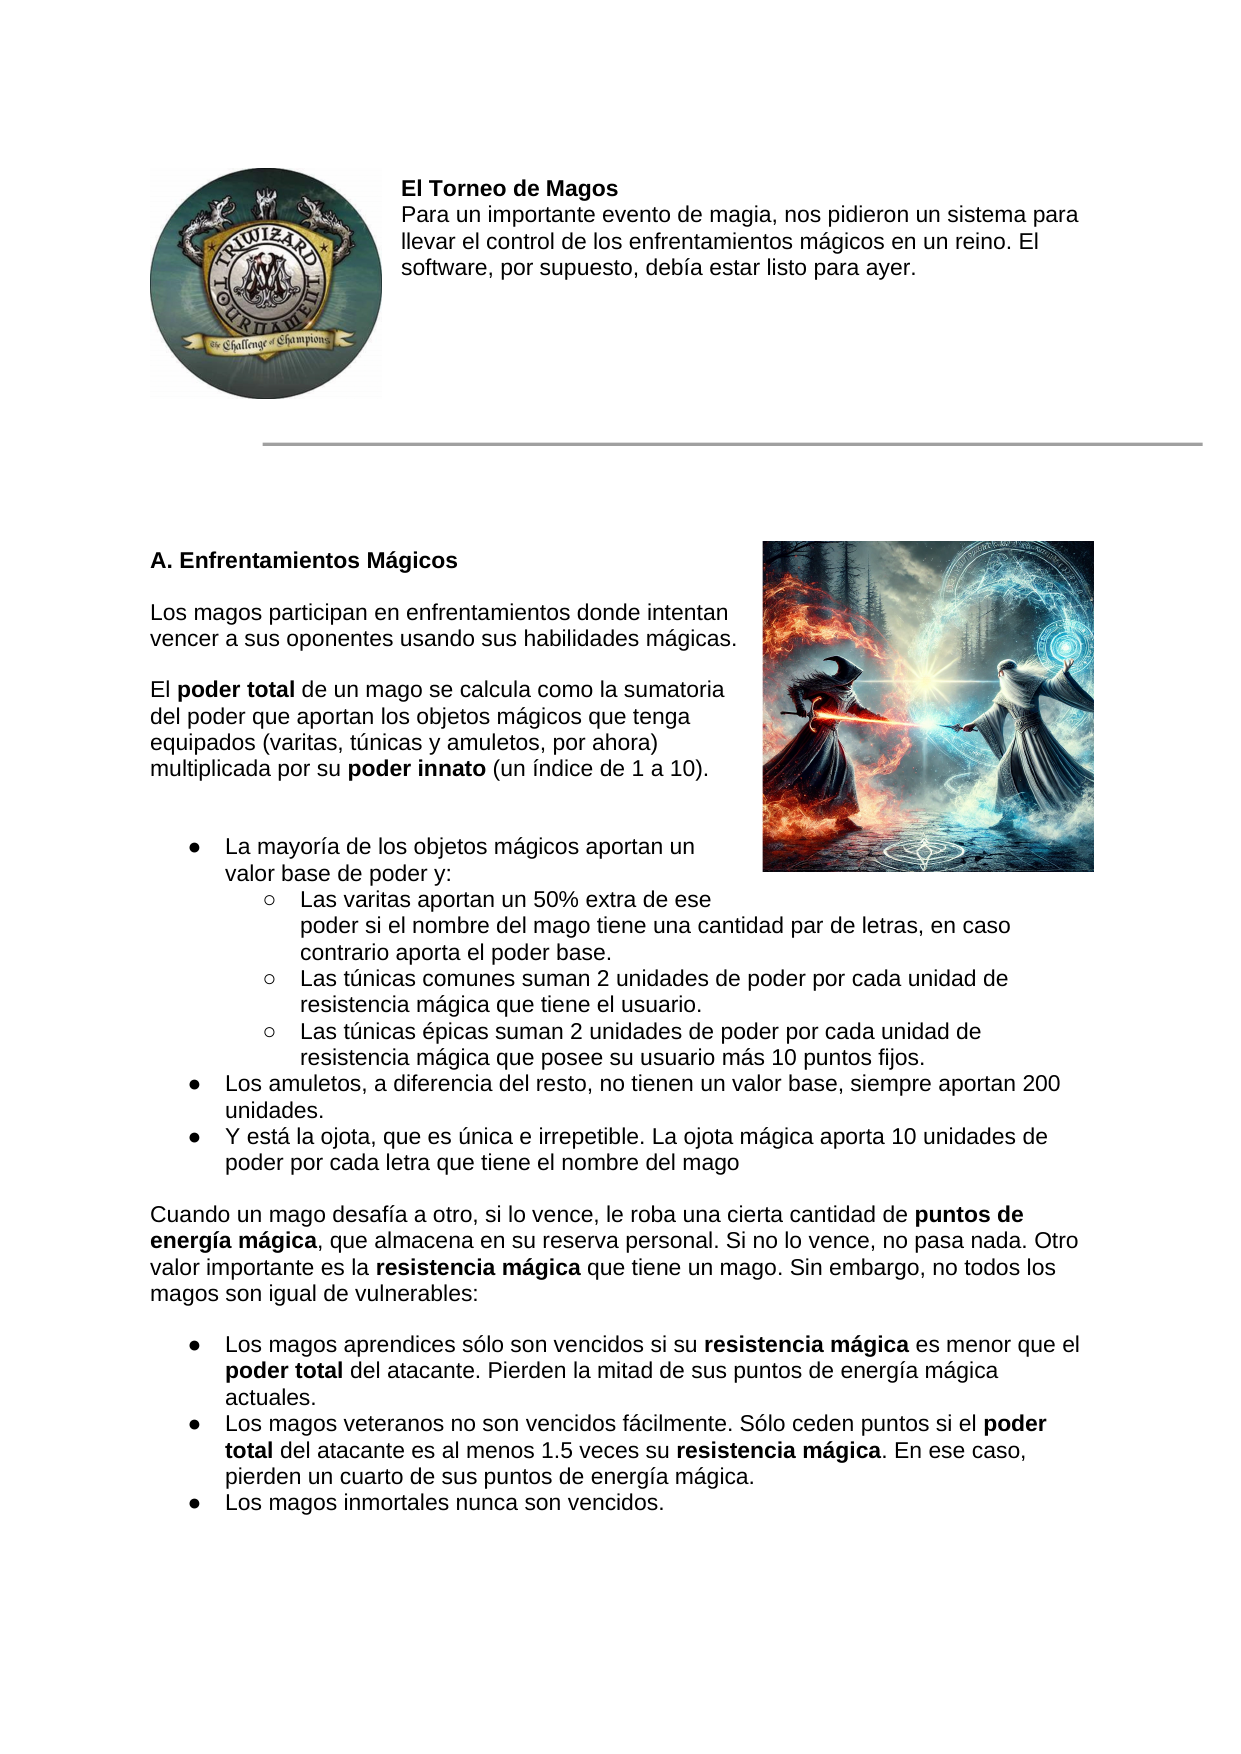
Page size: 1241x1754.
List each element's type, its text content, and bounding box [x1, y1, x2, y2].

list Los magos veteranos no son vencidos fácilmente. Sólo ceden puntos si el poder total del atacante es al menos 1.5 veces su resistencia mágica. En ese caso, pierden un cuarto de sus puntos de energía mágica. [187, 1410, 1090, 1489]
text Los magos participan en enfrentamientos donde intentan vencer a sus oponentes usando sus habilidades mágicas. [150, 599, 762, 651]
text El poder total de un mago se calcula como la sumatoria del poder que aportan los objetos mágicos que tenga equipados (varitas, túnicas y amuletos, por ahora) multiplicada por su poder innato (un índice de 1 a 10). [150, 676, 762, 808]
list Los amuletos, a diferencia del resto, no tienen un valor base, siempre aportan 200 unidades. [187, 1070, 1090, 1123]
list Y está la ojota, que es única e irrepetible. La ojota mágica aporta 10 unidades de poder por cada letra que tiene el nombre del mago [187, 1123, 1090, 1176]
list Las túnicas comunes suman 2 unidades de poder por cada unidad de resistencia mágica que tiene el usuario. [262, 965, 1090, 1018]
list Los magos aprendices sólo son vencidos si su resistencia mágica es menor que el poder total del atacante. Pierden la mitad de sus puntos de energía mágica actuales. [187, 1331, 1090, 1410]
list Las varitas aportan un 50% extra de ese poder si el nombre del mago tiene una cantidad par de letras, en caso contrario aporta el poder base. [262, 886, 1090, 965]
picture [762, 541, 1094, 872]
text El Torneo de Magos Para un importante evento de magia, nos pidieron un sistema para llevar el control de los enfrentamientos mágicos en un reino. El software, por supuesto, debía estar listo para ayer. [382, 175, 1090, 280]
text Cuando un mago desafía a otro, si lo vence, le roba una cierta cantidad de puntos de energía mágica, que almacena en su reserva personal. Si no lo vence, no pasa nada. Otro valor importante es la resistencia mágica que tiene un mago. Sin embargo, no todos los magos son igual de vulnerables: [150, 1201, 1090, 1306]
list Los magos inmortales nunca son vencidos. [187, 1489, 1090, 1542]
list La mayoría de los objetos mágicos aportan un valor base de poder y: [187, 833, 1090, 886]
picture [150, 168, 382, 399]
list Las túnicas épicas suman 2 unidades de poder por cada unidad de resistencia mágica que posee su usuario más 10 puntos fijos. [262, 1018, 1090, 1070]
text A. Enfrentamientos Mágicos [150, 547, 762, 574]
